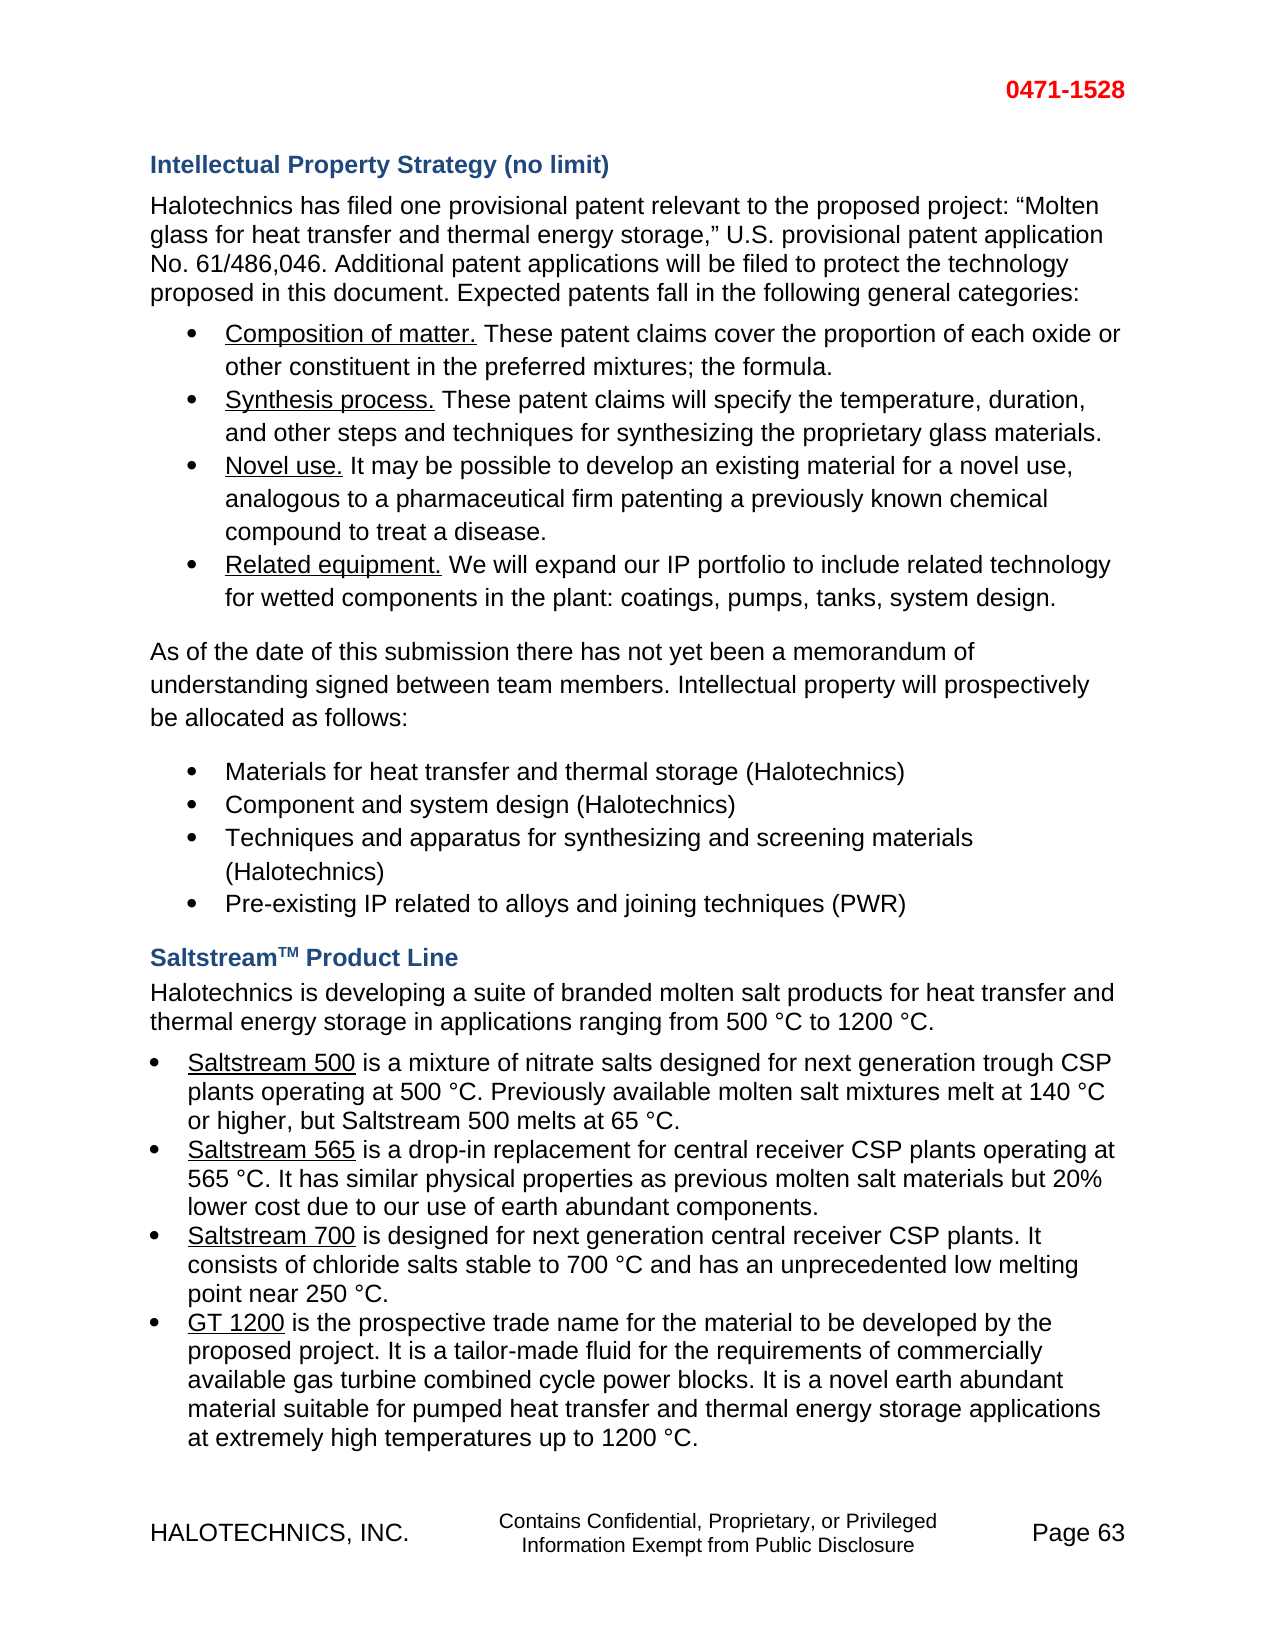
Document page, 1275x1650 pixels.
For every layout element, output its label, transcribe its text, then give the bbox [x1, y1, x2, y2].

list Related equipment. We will expand our IP portfolio to include related technology for wetted components in the plant: coatings, pumps, tanks, system design. [187, 550, 1125, 612]
list Saltstream 500 is a mixture of nitrate salts designed for next generation trough CSP plants operating at 500 °C. Previously available molten salt mixtures melt at 140 °C or higher, but Saltstream 500 melts at 65 °C. [150, 1048, 1125, 1135]
text As of the date of this submission there has not yet been a memorandum of understanding signed between team members. Intellectual property will prospectively be allocated as follows: [150, 637, 1125, 732]
list Novel use. It may be possible to develop an existing material for a novel use, analogous to a pharmaceutical firm patenting a previously known chemical compound to treat a disease. [187, 451, 1125, 546]
list Composition of matter. These patent claims cover the proportion of each oxide or other constituent in the preferred mixtures; the formula. [187, 319, 1125, 381]
subtitle SaltstreamTM Product Line [150, 943, 1125, 972]
text Intellectual Property Strategy (no limit) [150, 150, 1125, 179]
list Pre-existing IP related to alloys and joining techniques (PWR) [187, 889, 1125, 918]
list Techniques and apparatus for synthesizing and screening materials (Halotechnics) [187, 823, 1125, 885]
text Halotechnics has filed one provisional patent relevant to the proposed project: “Molten glass for heat transfer and thermal energy storage,” U.S. provisional patent application No. 61/486,046. Additional patent applications will be filed to protect the technology proposed in this document. Expected patents fall in the following general categories: [150, 191, 1125, 306]
list Component and system design (Halotechnics) [187, 790, 1125, 819]
text Halotechnics is developing a suite of branded molten salt products for heat transfer and thermal energy storage in applications ranging from 500 °C to 1200 °C. [150, 978, 1125, 1036]
list Saltstream 565 is a drop-in replacement for central receiver CSP plants operating at 565 °C. It has similar physical properties as previous molten salt materials but 20% lower cost due to our use of earth abundant components. [150, 1135, 1125, 1221]
list Materials for heat transfer and thermal storage (Halotechnics) [187, 757, 1125, 786]
list Saltstream 700 is designed for next generation central receiver CSP plants. It consists of chloride salts stable to 700 °C and has an unprecedented low melting point near 250 °C. [150, 1221, 1125, 1307]
list GT 1200 is the prospective trade name for the material to be developed by the proposed project. It is a tailor-made fluid for the requirements of commercially available gas turbine combined cycle power blocks. It is a novel earth abundant material suitable for pumped heat transfer and thermal energy storage applications at extremely high temperatures up to 1200 °C. [150, 1307, 1125, 1451]
list Synthesis process. These patent claims will specify the temperature, duration, and other steps and techniques for synthesizing the proprietary glass materials. [187, 385, 1125, 447]
